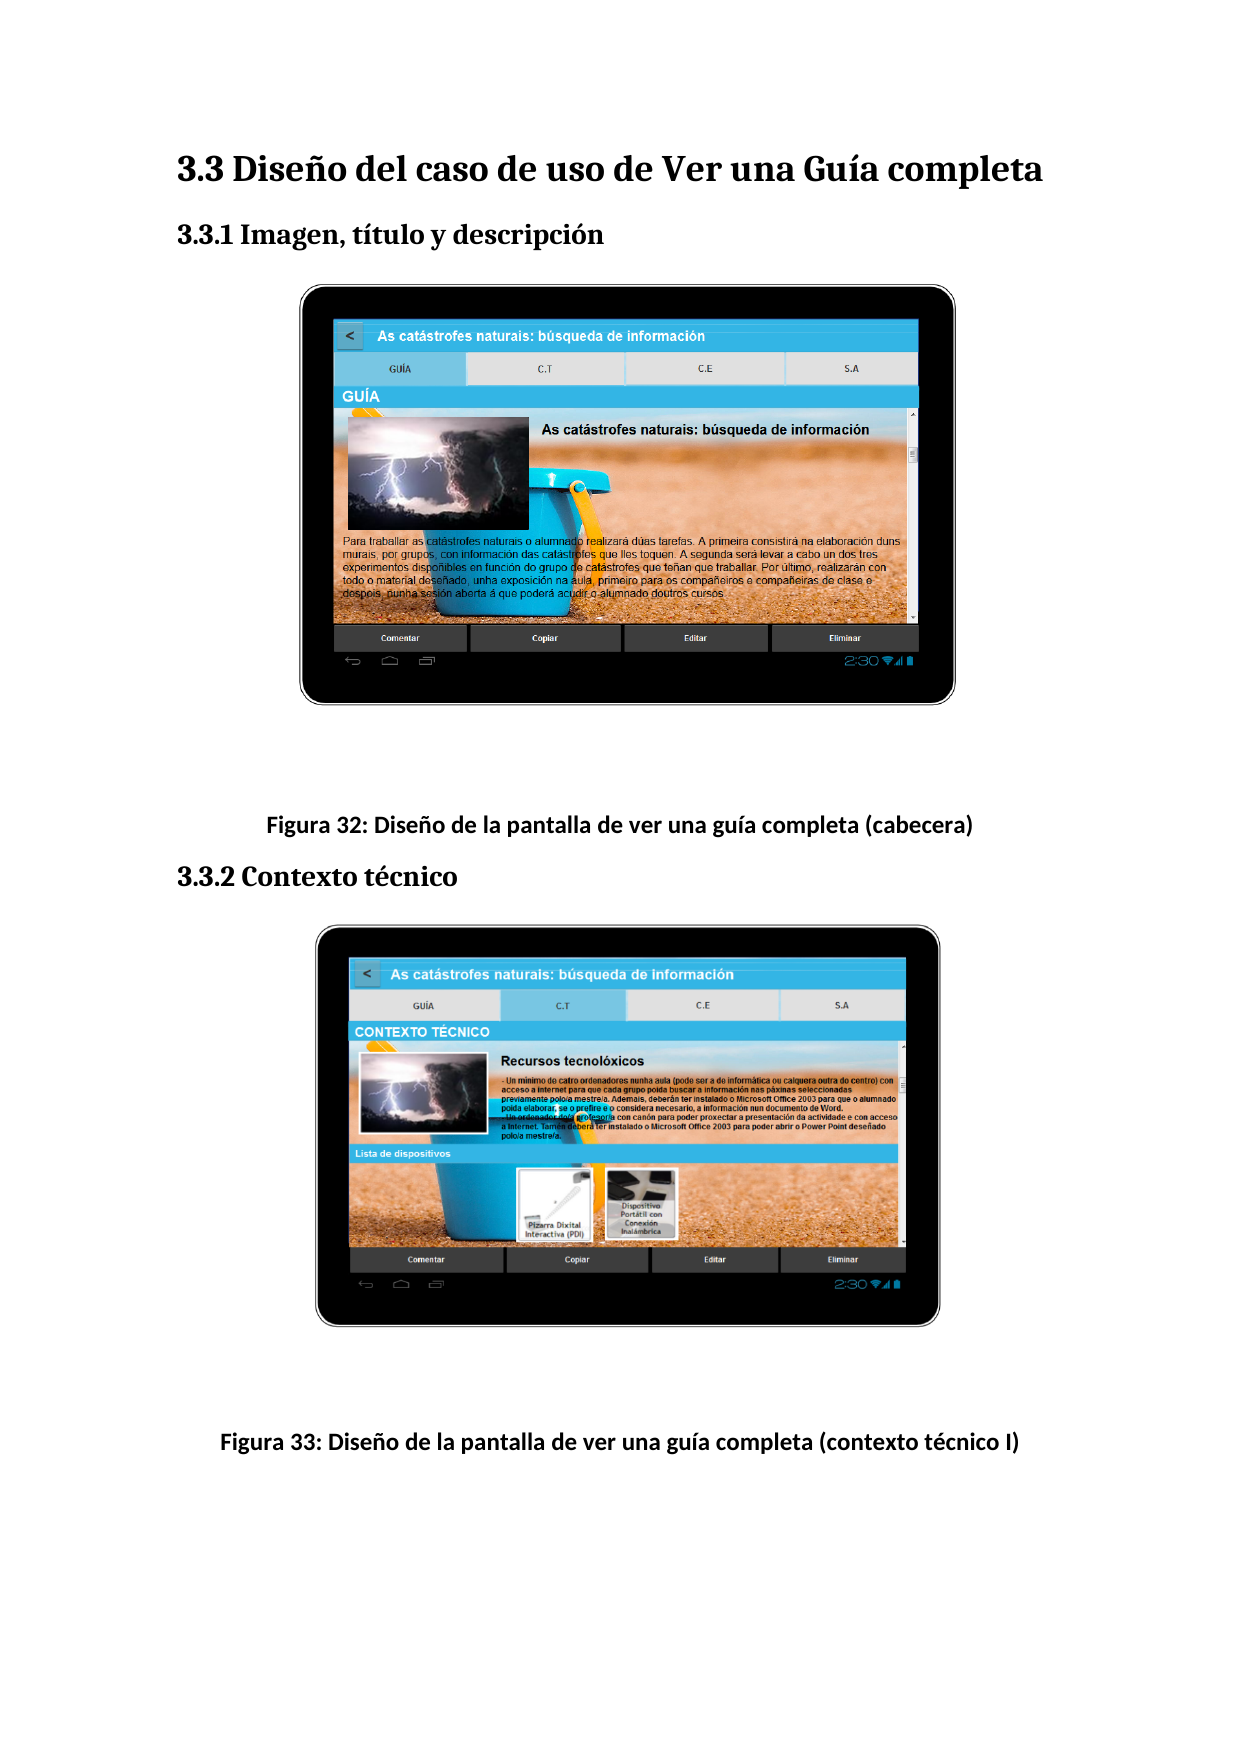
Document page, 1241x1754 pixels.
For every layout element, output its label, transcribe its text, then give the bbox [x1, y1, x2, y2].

text 3.3.2 Contexto técnico [177, 860, 1063, 894]
picture [268, 256, 972, 784]
text 3.3 Diseño del caso de uso de Ver una Guía completa [177, 148, 1063, 191]
picture [285, 898, 956, 1402]
text Figura 33: Diseño de la pantalla de ver una guía completa (contexto técnico I) [177, 1427, 1063, 1457]
text 3.3.1 Imagen, título y descripción [177, 218, 1063, 252]
text Figura 32: Diseño de la pantalla de ver una guía completa (cabecera) [177, 809, 1063, 839]
